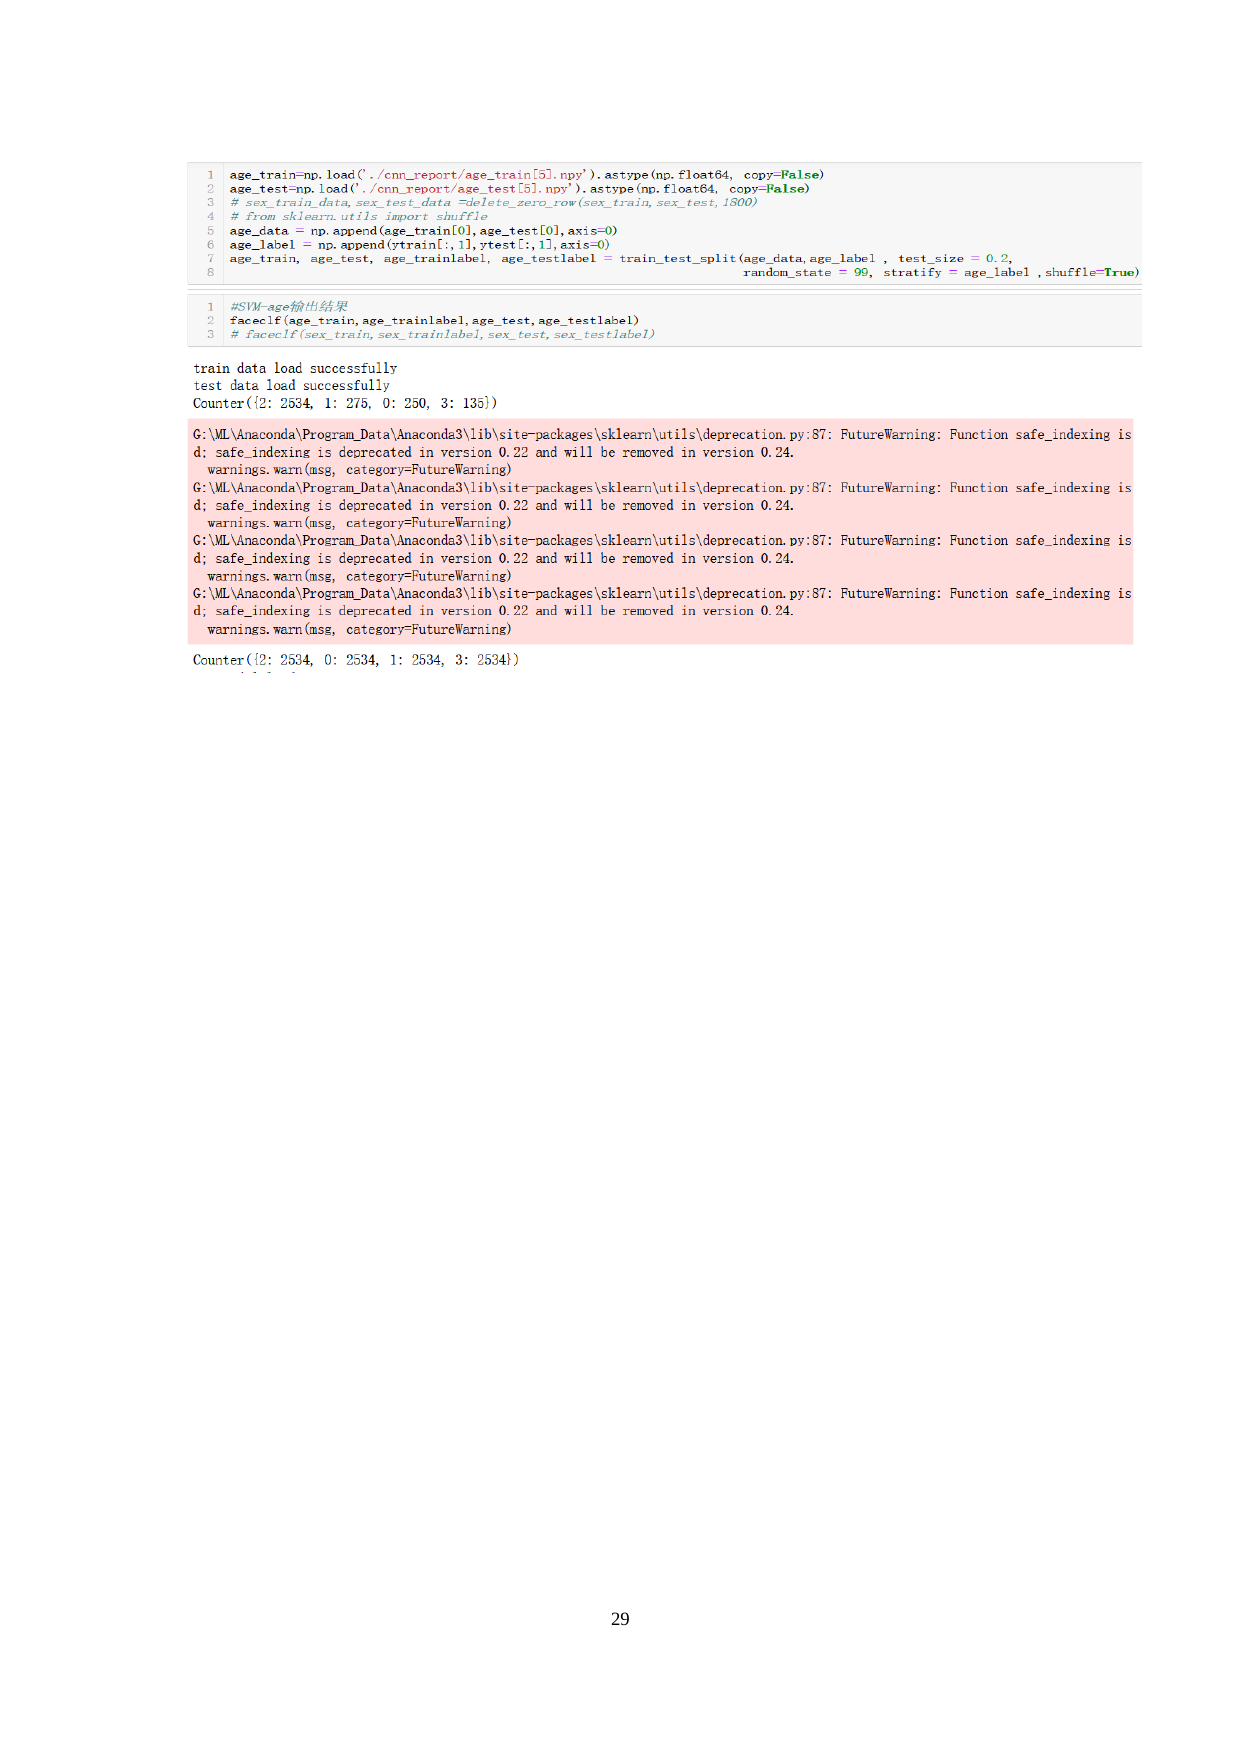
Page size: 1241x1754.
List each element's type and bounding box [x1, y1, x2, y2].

picture [187, 162, 1142, 354]
picture [187, 357, 1134, 673]
